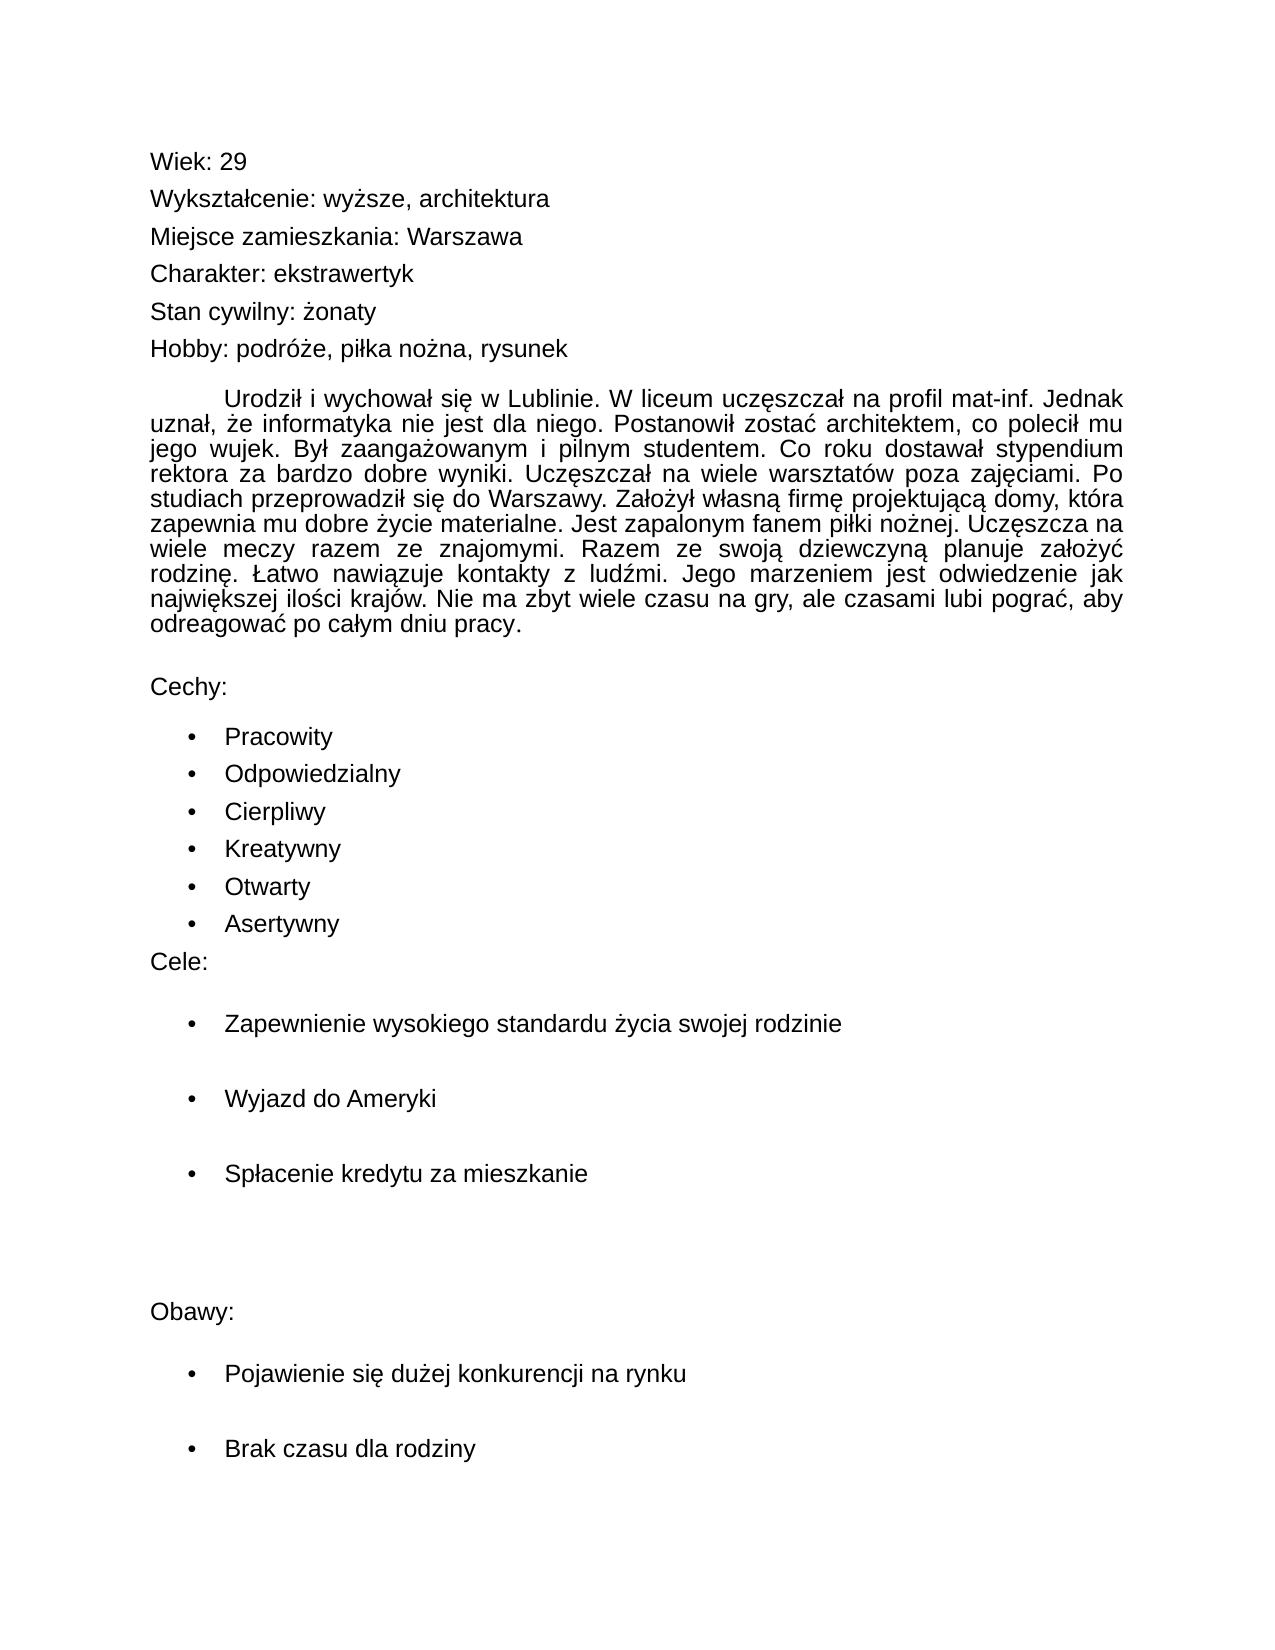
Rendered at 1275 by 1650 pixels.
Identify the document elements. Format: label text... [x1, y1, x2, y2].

list Cierpliwy [187, 800, 1125, 825]
text Miejsce zamieszkania: Warszawa [150, 225, 1125, 250]
text Wiek: 29 [150, 150, 1125, 175]
text Cechy: [150, 675, 1125, 700]
text Obawy: [150, 1300, 1125, 1325]
list Kreatywny [187, 837, 1125, 862]
list Wyjazd do Ameryki [187, 1087, 1125, 1112]
text Cele: [150, 950, 1125, 975]
text Charakter: ekstrawertyk [150, 262, 1125, 287]
list Zapewnienie wysokiego standardu życia swojej rodzinie [187, 1012, 1125, 1037]
list Pojawienie się dużej konkurencji na rynku [187, 1362, 1125, 1387]
text Stan cywilny: żonaty [150, 300, 1125, 325]
list Asertywny [187, 912, 1125, 937]
list Otwarty [187, 875, 1125, 900]
list Pracowity [187, 725, 1125, 750]
text Urodził i wychował się w Lublinie. W liceum uczęszczał na profil mat-inf. Jednak uznał, że informatyka nie jest dla niego. Postanowił zostać architektem, co polecił mu jego wujek. Był zaangażowanym i pilnym studentem. Co roku dostawał stypendium rektora za bardzo dobre wyniki. Uczęszczał na wiele warsztatów poza zajęciami. Po studiach przeprowadził się do Warszawy. Założył własną firmę projektującą domy, która zapewnia mu dobre życie materialne. Jest zapalonym fanem piłki nożnej. Uczęszcza na wiele meczy razem ze znajomymi. Razem ze swoją dziewczyną planuje założyć rodzinę. Łatwo nawiązuje kontakty z ludźmi. Jego marzeniem jest odwiedzenie jak największej ilości krajów. Nie ma zbyt wiele czasu na gry, ale czasami lubi pograć, aby odreagować po całym dniu pracy. [150, 387, 1125, 637]
text Wykształcenie: wyższe, architektura [150, 187, 1125, 212]
list Brak czasu dla rodziny [187, 1437, 1125, 1462]
list Odpowiedzialny [187, 762, 1125, 787]
list Spłacenie kredytu za mieszkanie [187, 1162, 1125, 1187]
text Hobby: podróże, piłka nożna, rysunek [150, 337, 1125, 362]
